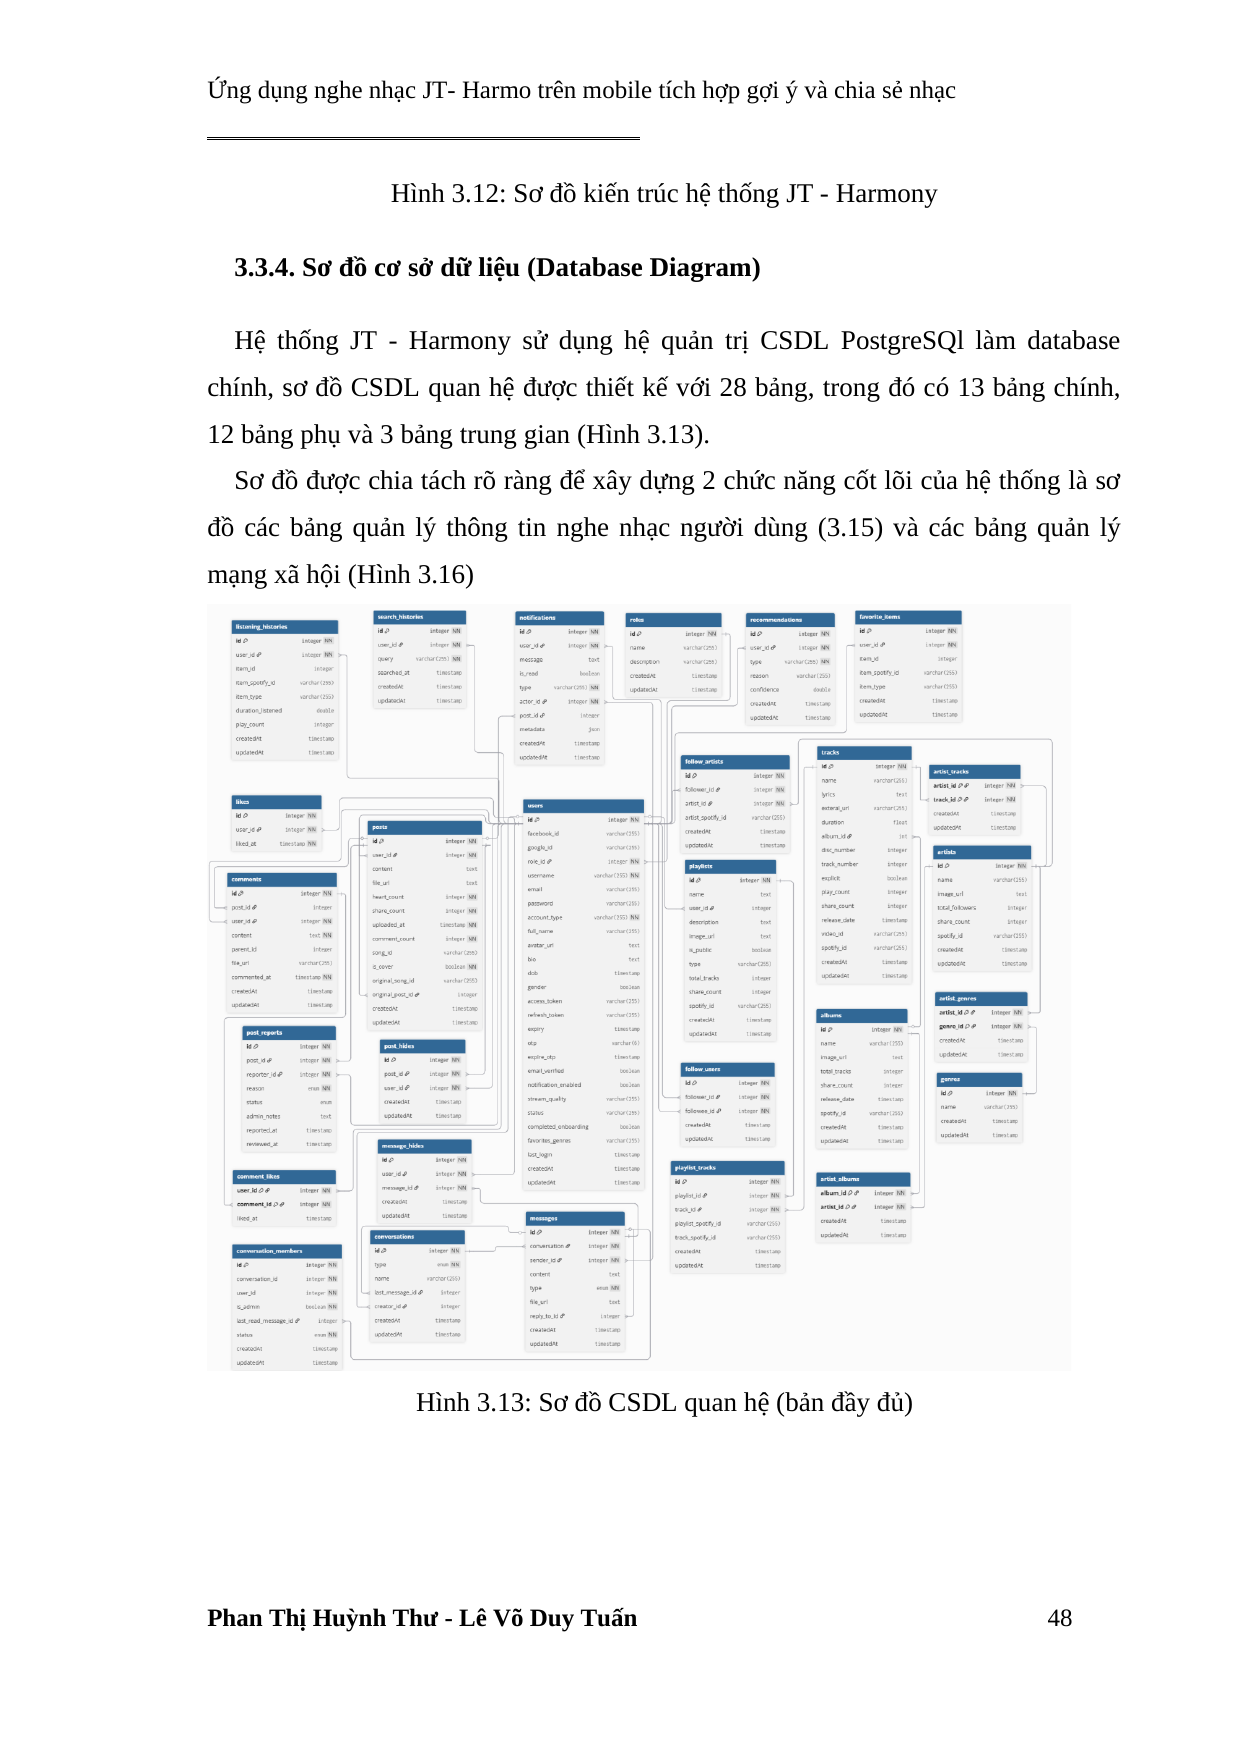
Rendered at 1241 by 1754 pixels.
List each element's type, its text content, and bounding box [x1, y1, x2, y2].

text Hệ thống JT - Harmony sử dụng hệ quản trị CSDL PostgreSQl làm database chính, sơ đồ CSDL quan hệ được thiết kế với 28 bảng, trong đó có 13 bảng chính, 12 bảng phụ và 3 bảng trung gian (Hình 3.13). [207, 324, 1122, 449]
subtitle Sơ đồ cơ sở dữ liệu (Database Diagram) [234, 251, 1122, 282]
text Hình 3.13: Sơ đồ CSDL quan hệ (bản đầy đủ) [207, 1386, 1122, 1417]
text Hình 3.12: Sơ đồ kiến trúc hệ thống JT - Harmony [207, 177, 1122, 208]
picture [207, 604, 1072, 1371]
text Sơ đồ được chia tách rõ ràng để xây dựng 2 chức năng cốt lõi của hệ thống là sơ đồ các bảng quản lý thông tin nghe nhạc người dùng (3.15) và các bảng quản lý mạng xã hội (Hình 3.16) [207, 464, 1122, 589]
